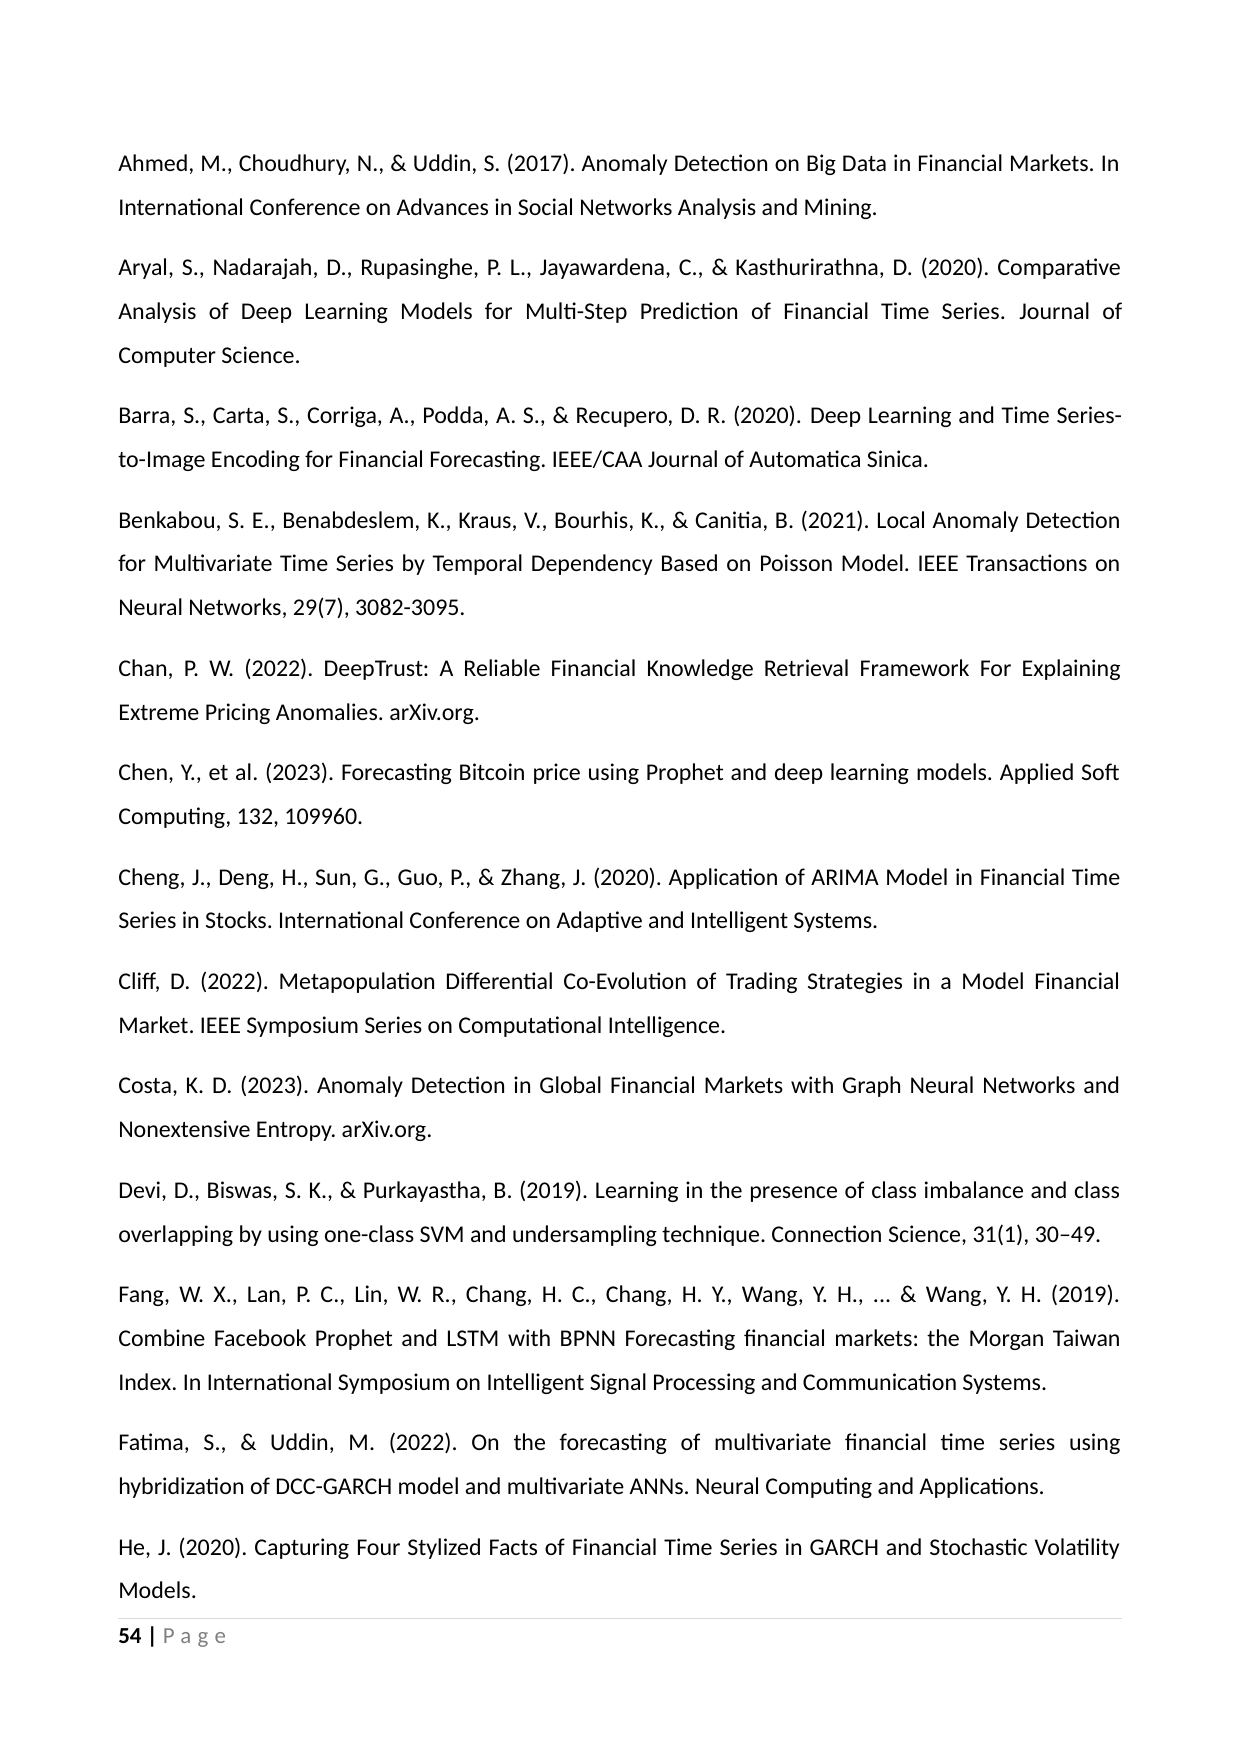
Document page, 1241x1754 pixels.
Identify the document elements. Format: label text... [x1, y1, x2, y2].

text Fatima, S., & Uddin, M. (2022). On the forecasting of multivariate financial time series using hybridization of DCC-GARCH model and multivariate ANNs. Neural Computing and Applications. [118, 1427, 1122, 1501]
text Cliff, D. (2022). Metapopulation Differential Co-Evolution of Trading Strategies in a Model Financial Market. IEEE Symposium Series on Computational Intelligence. [118, 966, 1122, 1039]
text Cheng, J., Deng, H., Sun, G., Guo, P., & Zhang, J. (2020). Application of ARIMA Model in Financial Time Series in Stocks. International Conference on Adaptive and Intelligent Systems. [118, 862, 1122, 935]
text Ahmed, M., Choudhury, N., & Uddin, S. (2017). Anomaly Detection on Big Data in Financial Markets. In International Conference on Advances in Social Networks Analysis and Mining. [118, 148, 1122, 221]
text Benkabou, S. E., Benabdeslem, K., Kraus, V., Bourhis, K., & Canitia, B. (2021). Local Anomaly Detection for Multivariate Time Series by Temporal Dependency Based on Poisson Model. IEEE Transactions on Neural Networks, 29(7), 3082-3095. [118, 505, 1122, 622]
text He, J. (2020). Capturing Four Stylized Facts of Financial Time Series in GARCH and Stochastic Volatility Models. [118, 1532, 1122, 1605]
text Devi, D., Biswas, S. K., & Purkayastha, B. (2019). Learning in the presence of class imbalance and class overlapping by using one-class SVM and undersampling technique. Connection Science, 31(1), 30–49. [118, 1175, 1122, 1248]
text Chen, Y., et al. (2023). Forecasting Bitcoin price using Prophet and deep learning models. Applied Soft Computing, 132, 109960. [118, 757, 1122, 830]
text Fang, W. X., Lan, P. C., Lin, W. R., Chang, H. C., Chang, H. Y., Wang, Y. H., ... & Wang, Y. H. (2019). Combine Facebook Prophet and LSTM with BPNN Forecasting financial markets: the Morgan Taiwan Index. In International Symposium on Intelligent Signal Processing and Communication Systems. [118, 1279, 1122, 1396]
text Costa, K. D. (2023). Anomaly Detection in Global Financial Markets with Graph Neural Networks and Nonextensive Entropy. arXiv.org. [118, 1070, 1122, 1143]
text Barra, S., Carta, S., Corriga, A., Podda, A. S., & Recupero, D. R. (2020). Deep Learning and Time Series-to-Image Encoding for Financial Forecasting. IEEE/CAA Journal of Automatica Sinica. [118, 400, 1122, 473]
text Chan, P. W. (2022). DeepTrust: A Reliable Financial Knowledge Retrieval Framework For Explaining Extreme Pricing Anomalies. arXiv.org. [118, 653, 1122, 726]
text Aryal, S., Nadarajah, D., Rupasinghe, P. L., Jayawardena, C., & Kasthurirathna, D. (2020). Comparative Analysis of Deep Learning Models for Multi-Step Prediction of Financial Time Series. Journal of Computer Science. [118, 252, 1122, 369]
